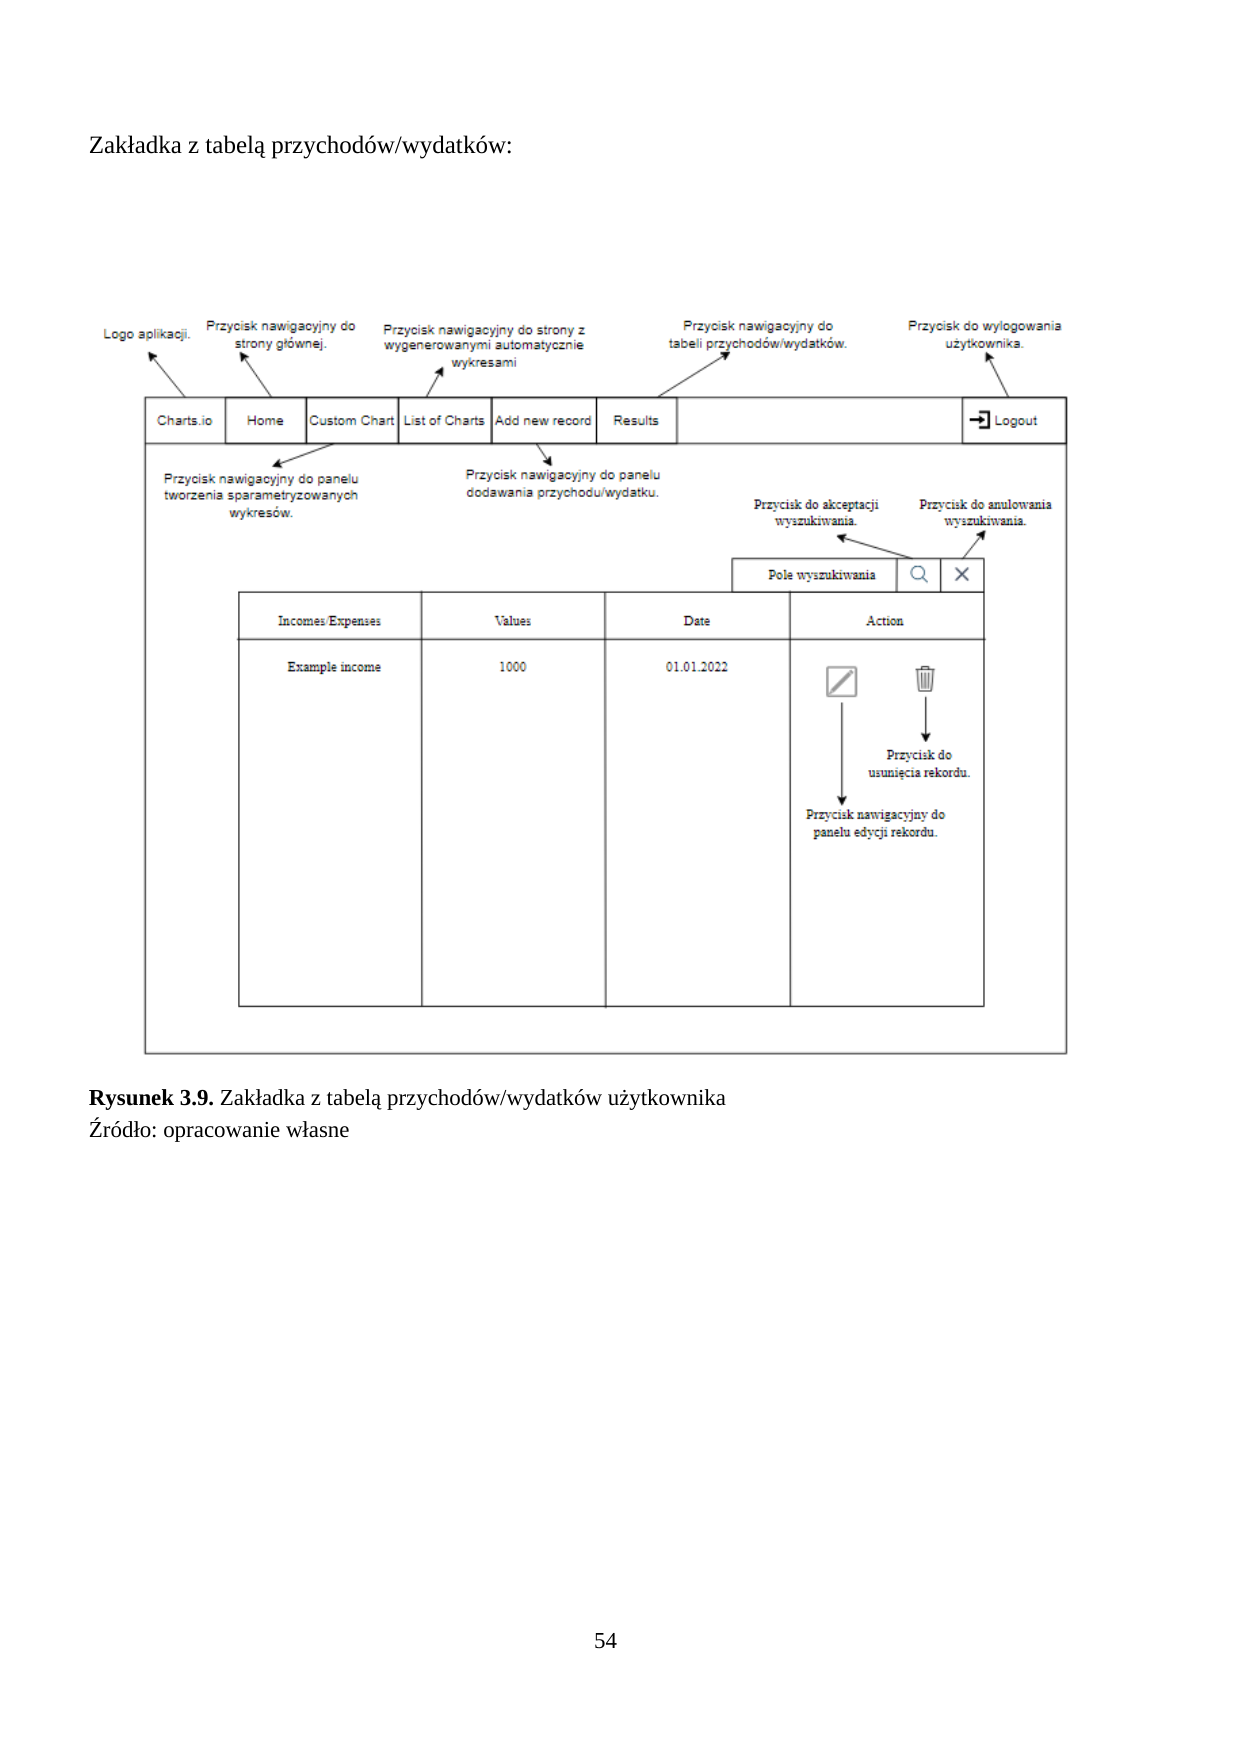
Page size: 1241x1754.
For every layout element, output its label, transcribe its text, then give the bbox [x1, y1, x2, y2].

text Źródło: opracowanie własne [89, 1116, 1122, 1142]
text Rysunek 3.9. Zakładka z tabelą przychodów/wydatków użytkownika [89, 1084, 1122, 1111]
text Zakładka z tabelą przychodów/wydatków: [89, 130, 1122, 159]
picture [88, 302, 1123, 1079]
